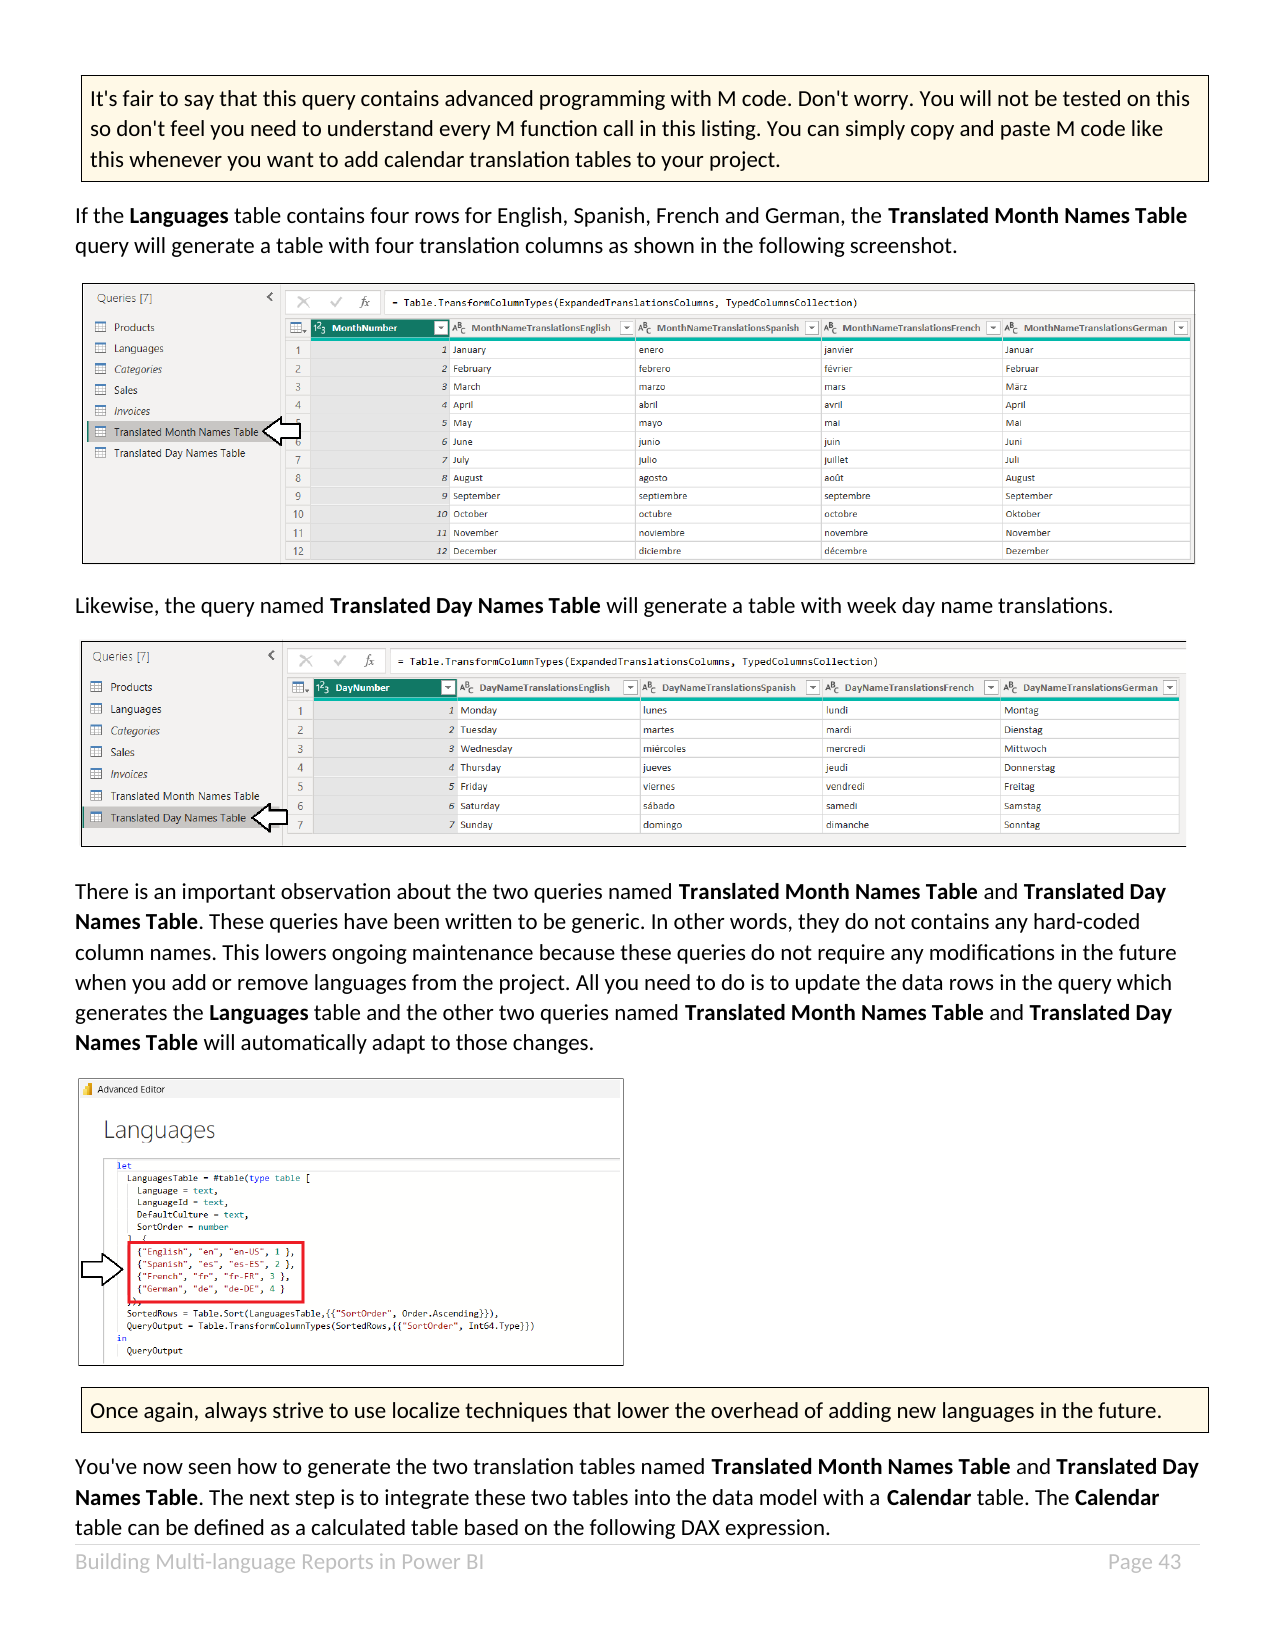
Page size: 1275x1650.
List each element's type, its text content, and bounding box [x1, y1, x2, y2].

text There is an important observation about the two queries named Translated Month Names Table and Translated Day Names Table. These queries have been written to be generic. In other words, they do not contains any hard-coded column names. This lowers ongoing maintenance because these queries do not require any modifications in the future when you add or remove languages from the project. All you need to do is to update the data rows in the query which generates the Languages table and the other two queries named Translated Month Names Table and Translated Day Names Table will automatically adapt to those changes. [75, 877, 1200, 1056]
text You've now seen how to generate the two translation tables named Translated Month Names Table and Translated Day Names Table. The next step is to integrate these two tables into the data model with a Calendar table. The Calendar table can be defined as a calculated table based on the following DAX expression. [75, 1452, 1200, 1541]
text It's fair to say that this query contains advanced programming with M code. Don't worry. You will not be tested on this so don't feel you need to understand every M function call in this listing. You can simply copy and paste M code like this whenever you want to add calendar translation tables to your project. [82, 76, 1208, 181]
text If the Languages table contains four rows for English, Spanish, French and German, the Translated Month Names Table query will generate a table with four translation columns as shown in the following screenshot. [75, 201, 1200, 259]
picture [75, 1075, 628, 1368]
picture [75, 637, 1187, 859]
text Likewise, the query named Translated Day Names Table will generate a table with week day name translations. [75, 591, 1200, 619]
picture [75, 278, 1199, 572]
text Once again, always strive to use localize techniques that lower the overhead of adding new languages in the future. [82, 1388, 1208, 1432]
